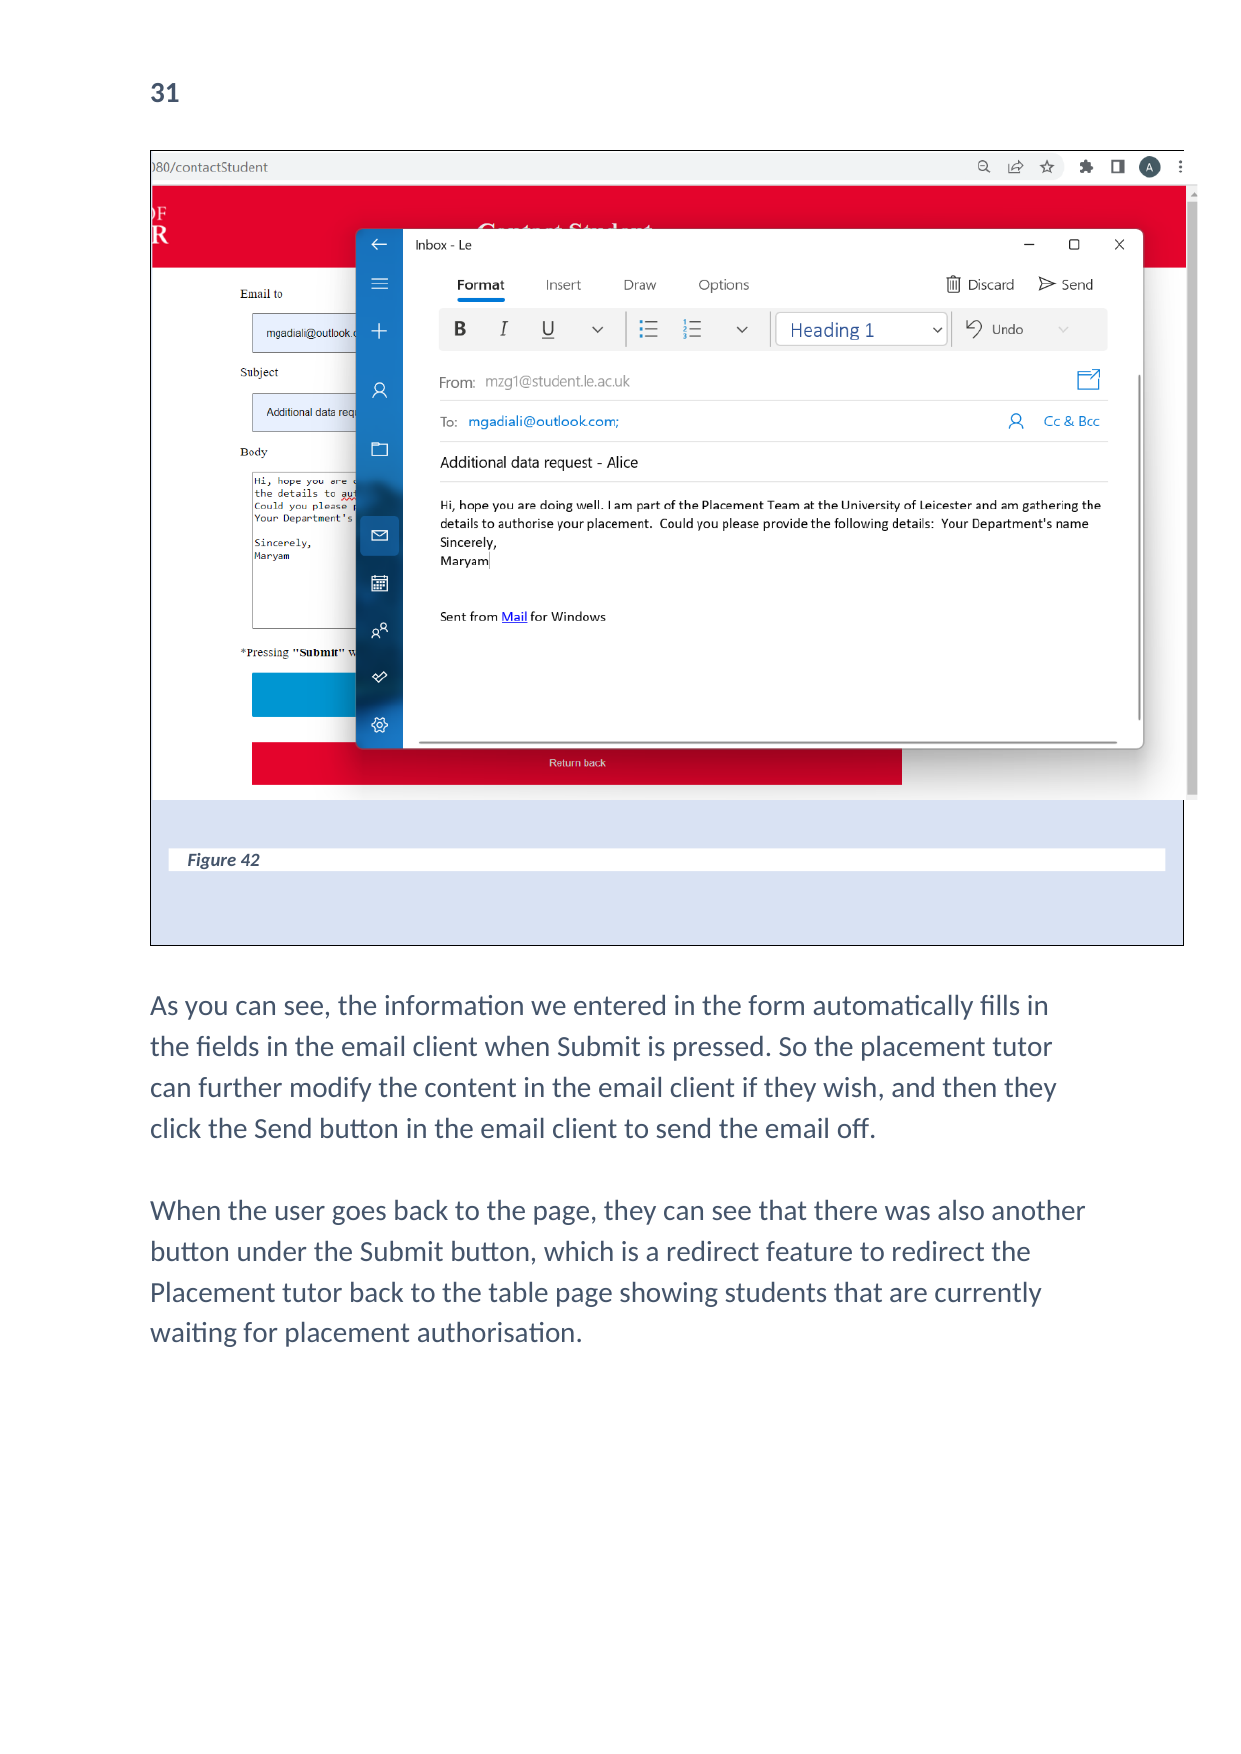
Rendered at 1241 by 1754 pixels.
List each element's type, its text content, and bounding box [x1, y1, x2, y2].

text As you can see, the information we entered in the form automatically fills in the fields in the email client when Submit is pressed. So the placement tutor can further modify the content in the email client if they wish, and then they click the Send button in the email client to send the email off. [150, 913, 1090, 1072]
table_cell [151, 801, 1183, 871]
text When the user goes back to the page, they can see that there was also another button under the Submit button, which is a redirect feature to redirect the Placement tutor back to the table page showing students that are currently waiting for placement authorisation. [150, 1118, 1090, 1276]
picture [150, 151, 1202, 801]
